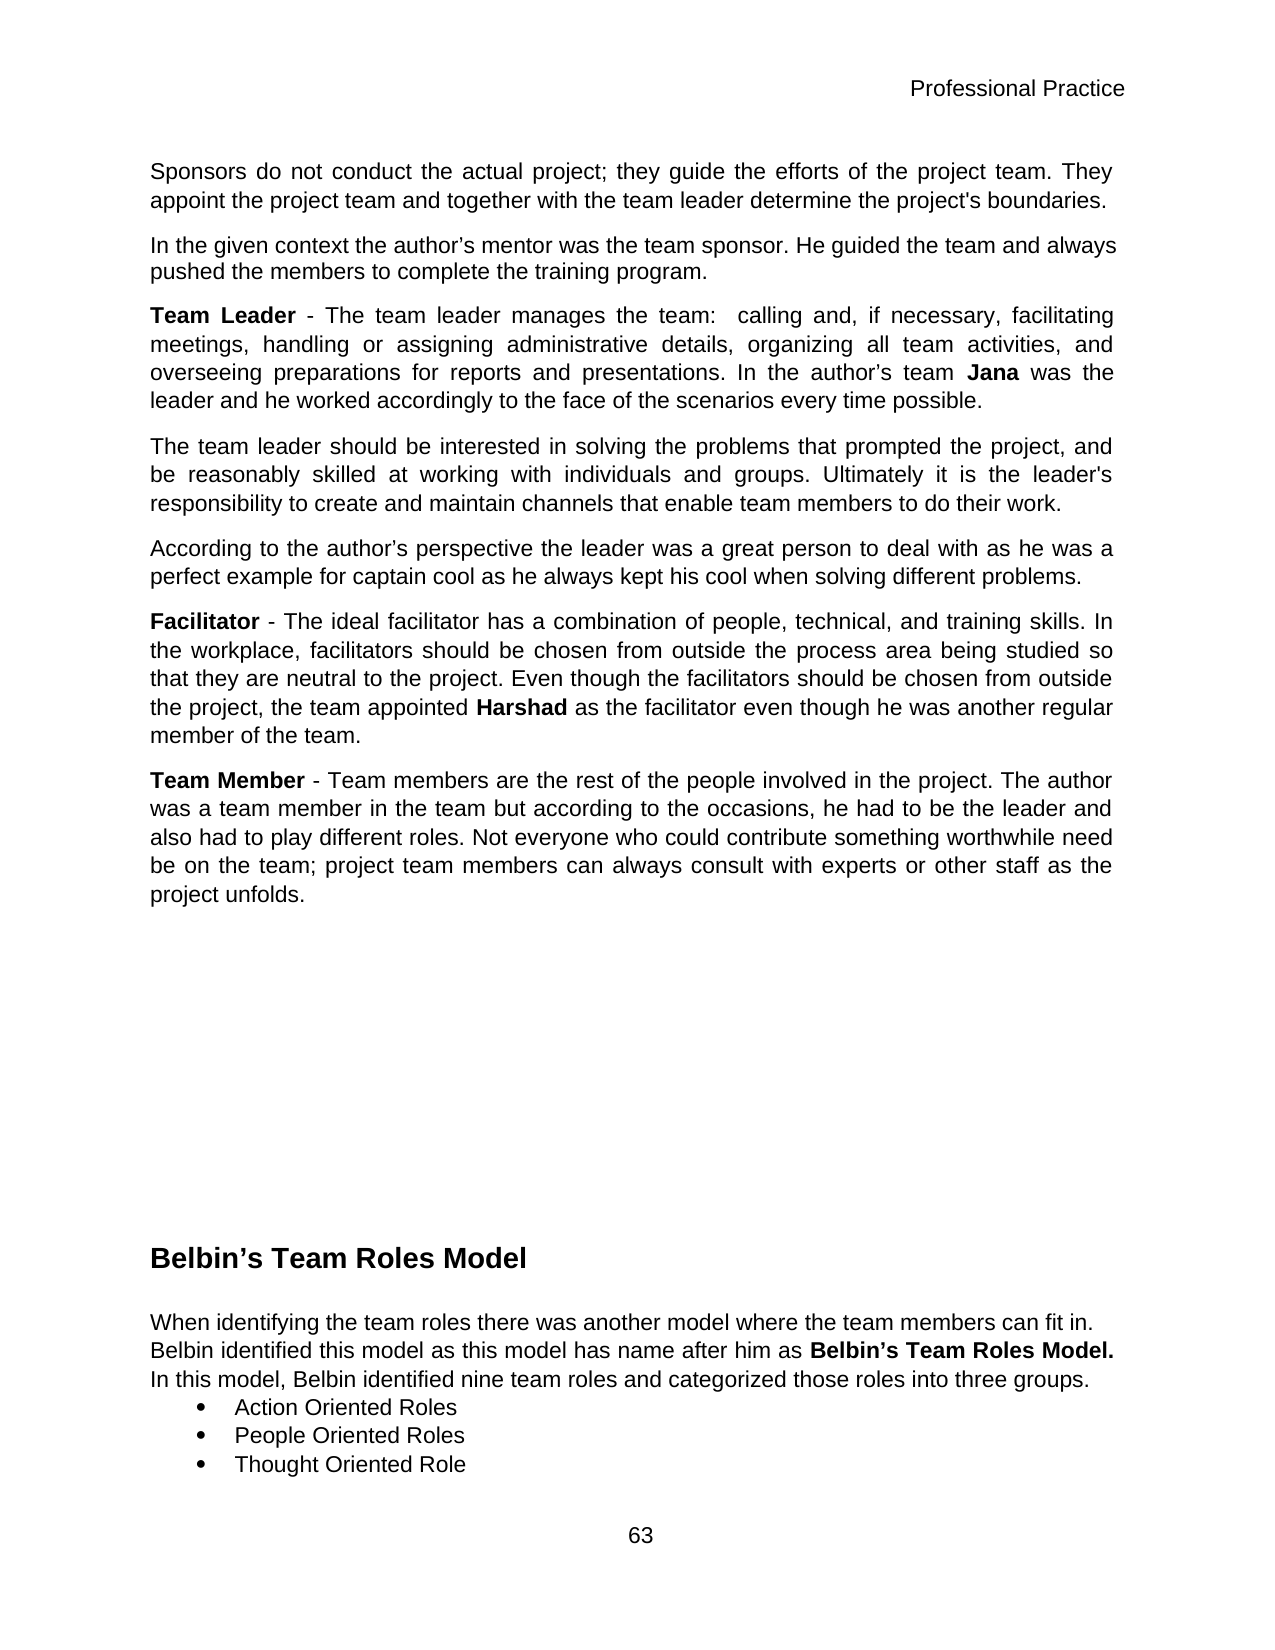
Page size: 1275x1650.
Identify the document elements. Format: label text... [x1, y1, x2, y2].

text Team Leader - The team leader manages the team: calling and, if necessary, facilitating meetings, handling or assigning administrative details, organizing all team activities, and overseeing preparations for reports and presentations. In the author’s team Jana was the leader and he worked accordingly to the face of the scenarios every time possible. [150, 302, 1114, 414]
text Belbin identified this model as this model has name after him as Belbin’s Team Roles Model. In this model, Belbin identified nine team roles and categorized those roles into three groups. [150, 1337, 1114, 1392]
text Facilitator - The ideal facilitator has a combination of people, technical, and training skills. In the workplace, facilitators should be chosen from outside the process area being studied so that they are neutral to the project. Even though the facilitators should be chosen from outside the project, the team appointed Harshad as the facilitator even though he was another regular member of the team. [150, 608, 1114, 748]
text When identifying the team roles there was another model where the team members can fit in. [150, 1309, 1114, 1335]
list Thought Oriented Role [197, 1451, 1114, 1477]
text Team Member - Team members are the rest of the people involved in the project. The author was a team member in the team but according to the occasions, he had to be the leader and also had to play different roles. Not everyone who could contribute something worthwhile need be on the team; project team members can always consult with experts or other staff as the project unfolds. [150, 767, 1114, 907]
subtitle Belbin’s Team Roles Model [150, 1242, 1125, 1275]
text Sponsors do not conduct the actual project; they guide the efforts of the project team. They appoint the project team and together with the team leader determine the project's boundaries. [150, 158, 1114, 213]
text According to the author’s perspective the leader was a great person to deal with as he was a perfect example for captain cool as he always kept his cool when solving different problems. [150, 534, 1114, 589]
list Action Oriented Roles [197, 1394, 1114, 1420]
list People Oriented Roles [197, 1422, 1114, 1449]
text The team leader should be interested in solving the problems that prompted the project, and be reasonably skilled at working with individuals and groups. Ultimately it is the leader's responsibility to create and maintain channels that enable team members to do their work. [150, 433, 1114, 516]
text In the given context the author’s mentor was the team sponsor. He guided the team and always pushed the members to complete the training program. [150, 232, 1125, 284]
